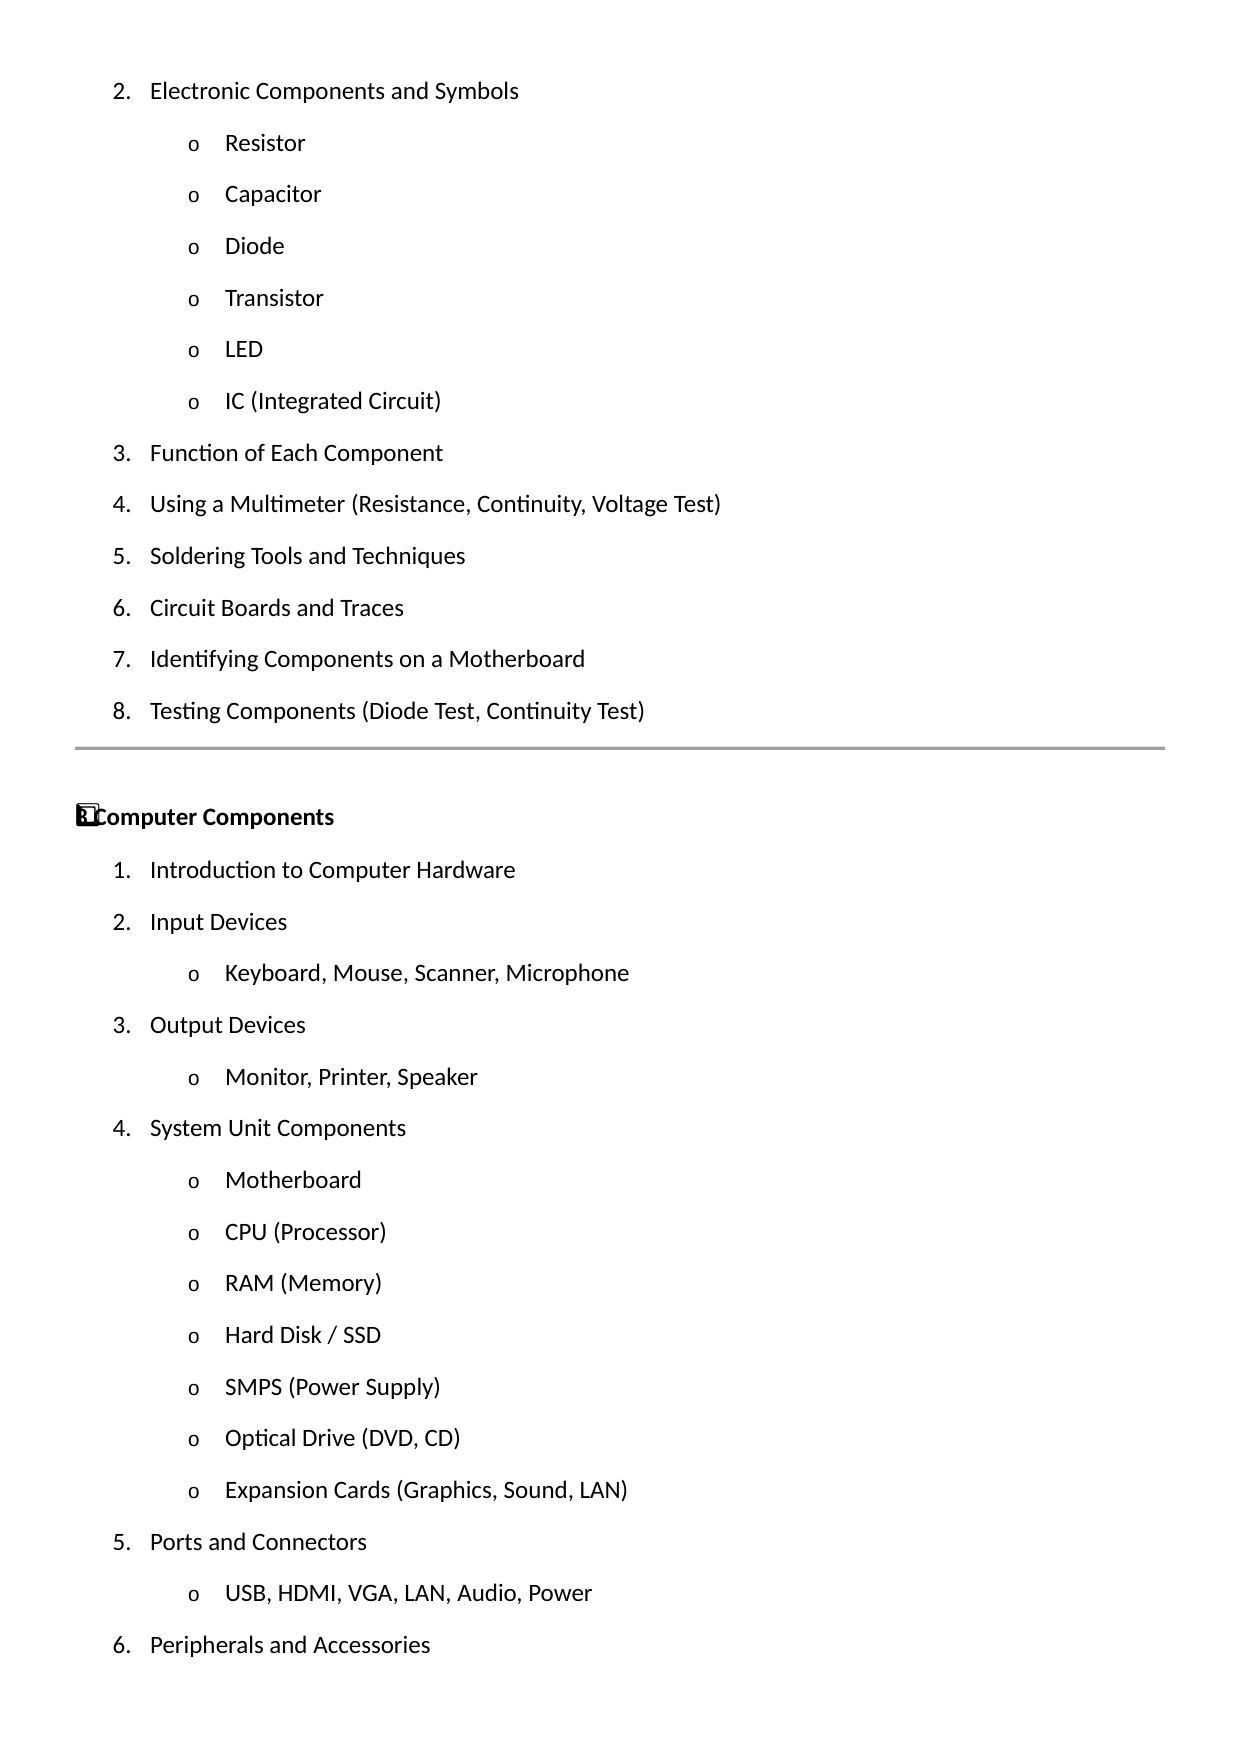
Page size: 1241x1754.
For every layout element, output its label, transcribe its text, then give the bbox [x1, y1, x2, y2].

list LED [187, 333, 1165, 364]
list Circuit Boards and Traces [112, 592, 1165, 622]
list Soldering Tools and Techniques [112, 540, 1165, 571]
list IC (Integrated Circuit) [187, 385, 1165, 416]
list Diode [187, 230, 1165, 261]
list Expansion Cards (Graphics, Sound, LAN) [187, 1474, 1165, 1505]
list Hard Disk / SSD [187, 1319, 1165, 1350]
list Testing Components (Diode Test, Continuity Test) [112, 695, 1165, 726]
list CPU (Processor) [187, 1216, 1165, 1246]
list Input Devices [112, 906, 1165, 936]
list Ports and Connectors [112, 1526, 1165, 1556]
list Optical Drive (DVD, CD) [187, 1422, 1165, 1453]
list Output Devices [112, 1009, 1165, 1040]
list System Unit Components [112, 1112, 1165, 1143]
list Peripherals and Accessories [112, 1629, 1165, 1660]
list Motherboard [187, 1164, 1165, 1195]
list USB, HDMI, VGA, LAN, Audio, Power [187, 1577, 1165, 1608]
list Identifying Components on a Motherboard [112, 643, 1165, 674]
list Monitor, Printer, Speaker [187, 1061, 1165, 1091]
list Using a Multimeter (Resistance, Continuity, Voltage Test) [112, 488, 1165, 519]
text 3️⃣ Computer Components [75, 798, 1165, 832]
list Introduction to Computer Hardware [112, 854, 1165, 885]
list Capacitor [187, 178, 1165, 209]
list SMPS (Power Supply) [187, 1371, 1165, 1401]
list Function of Each Component [112, 437, 1165, 467]
list Keyboard, Mouse, Scanner, Microphone [187, 957, 1165, 988]
list RAM (Memory) [187, 1267, 1165, 1298]
list Resistor [187, 127, 1165, 157]
list Electronic Components and Symbols [112, 75, 1165, 106]
list Transistor [187, 282, 1165, 312]
